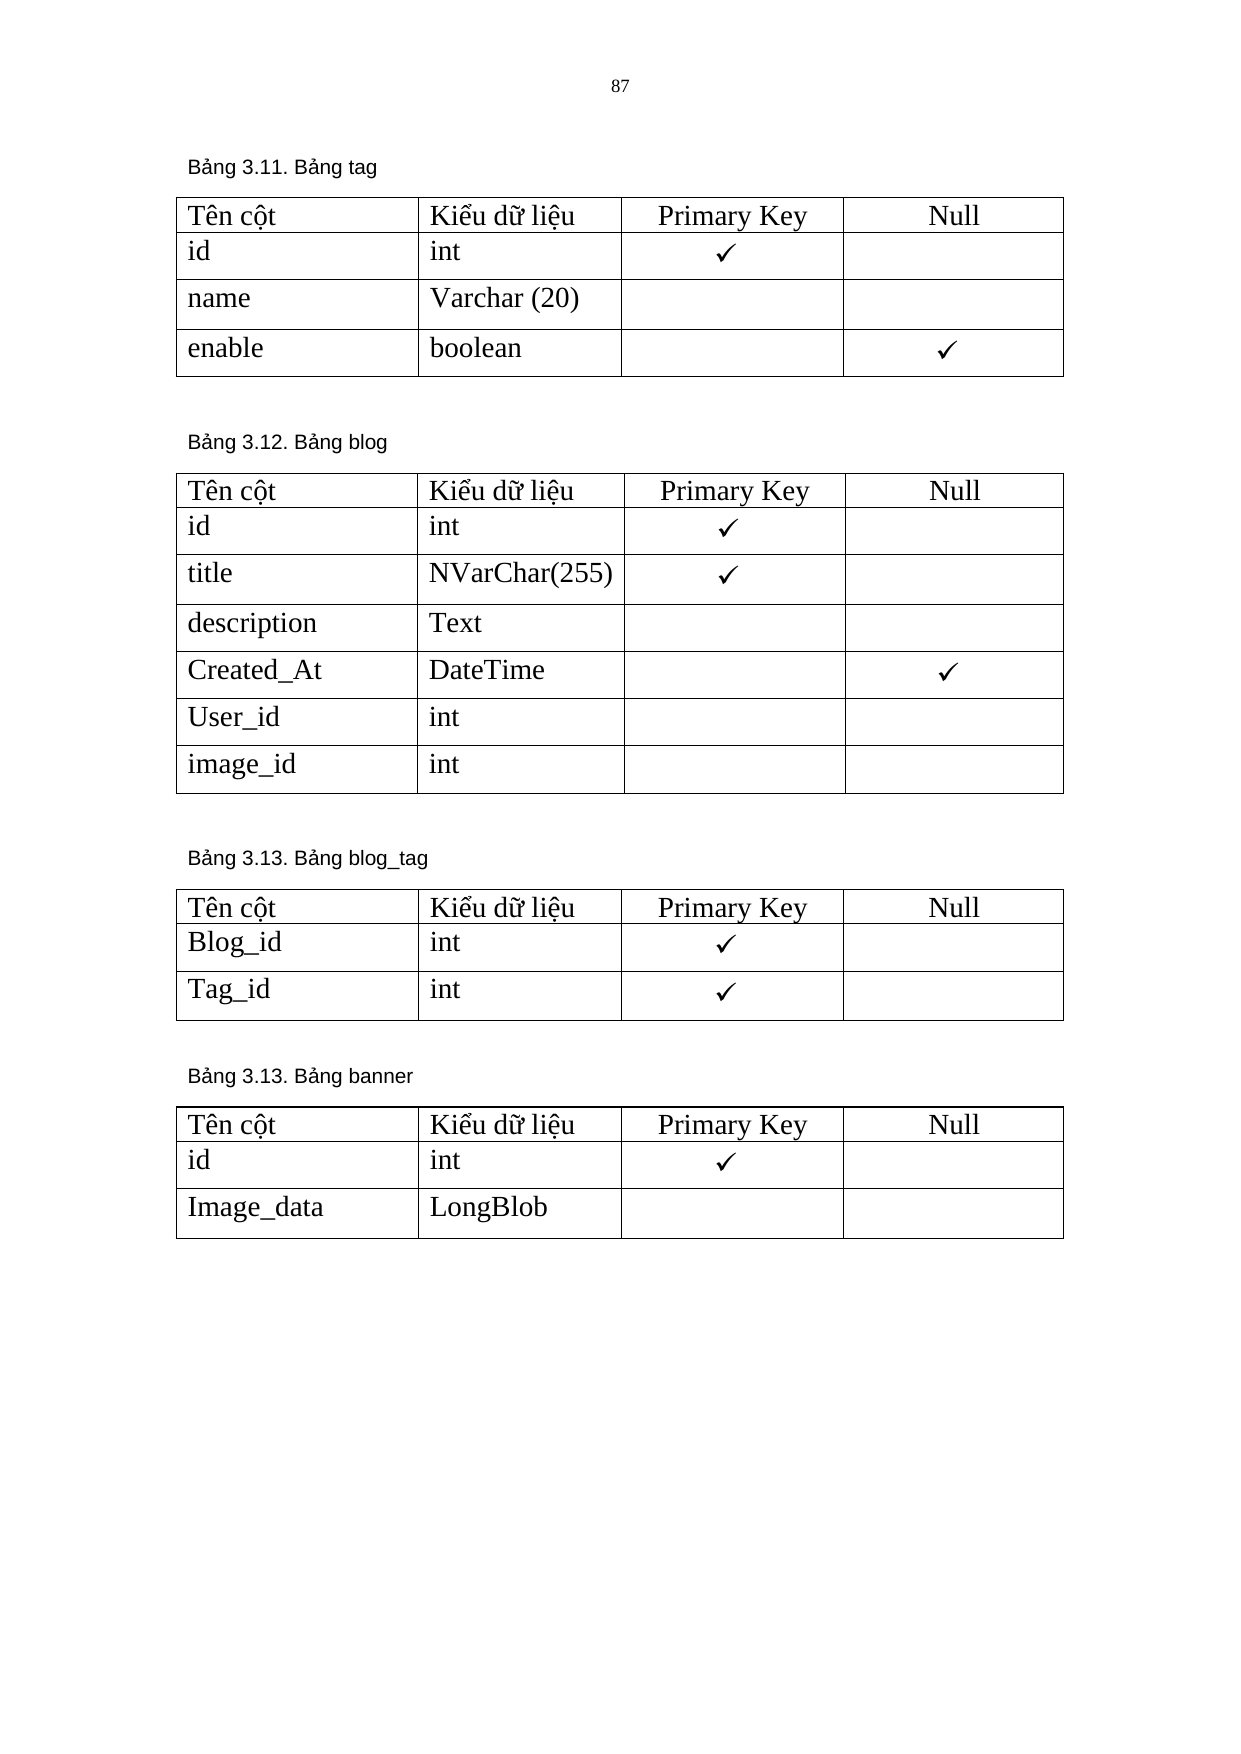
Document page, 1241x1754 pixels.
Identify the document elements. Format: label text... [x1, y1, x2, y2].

table_cell boolean [419, 330, 621, 376]
table_cell [846, 652, 1063, 698]
table_cell id [177, 508, 417, 554]
table_header Kiểu dữ liệu [419, 198, 621, 232]
table_cell int [418, 699, 624, 745]
table_cell Created_At [177, 652, 417, 698]
table_cell image_id [177, 746, 417, 792]
table_header Kiểu dữ liệu [419, 890, 621, 923]
table_header Null [846, 474, 1063, 507]
table_header Primary Key [622, 198, 843, 232]
table_cell [625, 508, 845, 554]
table_cell [625, 746, 845, 792]
table_header Primary Key [625, 474, 845, 507]
table_cell int [419, 233, 621, 279]
table_cell NVarChar(255) [418, 555, 624, 604]
text Bảng 3.13. Bảng banner [187, 1064, 1053, 1088]
table_cell [844, 1189, 1063, 1238]
table_cell Text [418, 605, 624, 651]
table_cell [625, 605, 845, 651]
table_header Tên cột [177, 198, 418, 232]
table_cell [625, 652, 845, 698]
table_cell [844, 330, 1063, 376]
table_cell description [177, 605, 417, 651]
table_cell enable [177, 330, 418, 376]
table_cell id [177, 1142, 418, 1188]
table_cell [622, 330, 843, 376]
table_header Null [844, 1108, 1063, 1141]
table_header Kiểu dữ liệu [419, 1108, 621, 1141]
table_header Null [844, 198, 1063, 232]
table_cell [846, 508, 1063, 554]
table_cell Image_data [177, 1189, 418, 1238]
table_cell [625, 555, 845, 604]
text Bảng 3.12. Bảng blog [187, 430, 1053, 454]
table_cell int [419, 972, 621, 1020]
text Bảng 3.13. Bảng blog_tag [187, 846, 1053, 870]
table_cell Tag_id [177, 972, 418, 1020]
table_header Primary Key [622, 890, 843, 923]
table_cell int [418, 746, 624, 792]
table_cell [622, 1189, 843, 1238]
table_header Primary Key [622, 1108, 843, 1141]
table_cell User_id [177, 699, 417, 745]
table_header Tên cột [177, 474, 417, 507]
table_cell [622, 233, 843, 279]
table_cell name [177, 280, 418, 329]
table_cell [622, 1142, 843, 1188]
table_cell [622, 924, 843, 971]
table_cell [846, 699, 1063, 745]
table_cell [846, 605, 1063, 651]
table_cell title [177, 555, 417, 604]
table_cell [846, 555, 1063, 604]
text Bảng 3.11. Bảng tag [187, 155, 1053, 179]
table_cell int [418, 508, 624, 554]
table_cell id [177, 233, 418, 279]
table_cell Varchar (20) [419, 280, 621, 329]
table_cell LongBlob [419, 1189, 621, 1238]
table_cell [844, 972, 1063, 1020]
table_cell [844, 924, 1063, 971]
table_cell [622, 280, 843, 329]
table_cell [844, 280, 1063, 329]
table_cell int [419, 924, 621, 971]
table_cell [625, 699, 845, 745]
table_cell int [419, 1142, 621, 1188]
table_cell DateTime [418, 652, 624, 698]
table_cell [844, 233, 1063, 279]
table_cell [622, 972, 843, 1020]
table_header Tên cột [177, 890, 418, 923]
table_cell Blog_id [177, 924, 418, 971]
table_header Kiểu dữ liệu [418, 474, 624, 507]
table_cell [844, 1142, 1063, 1188]
table_header Tên cột [177, 1108, 418, 1141]
table_cell [846, 746, 1063, 792]
table_header Null [844, 890, 1063, 923]
